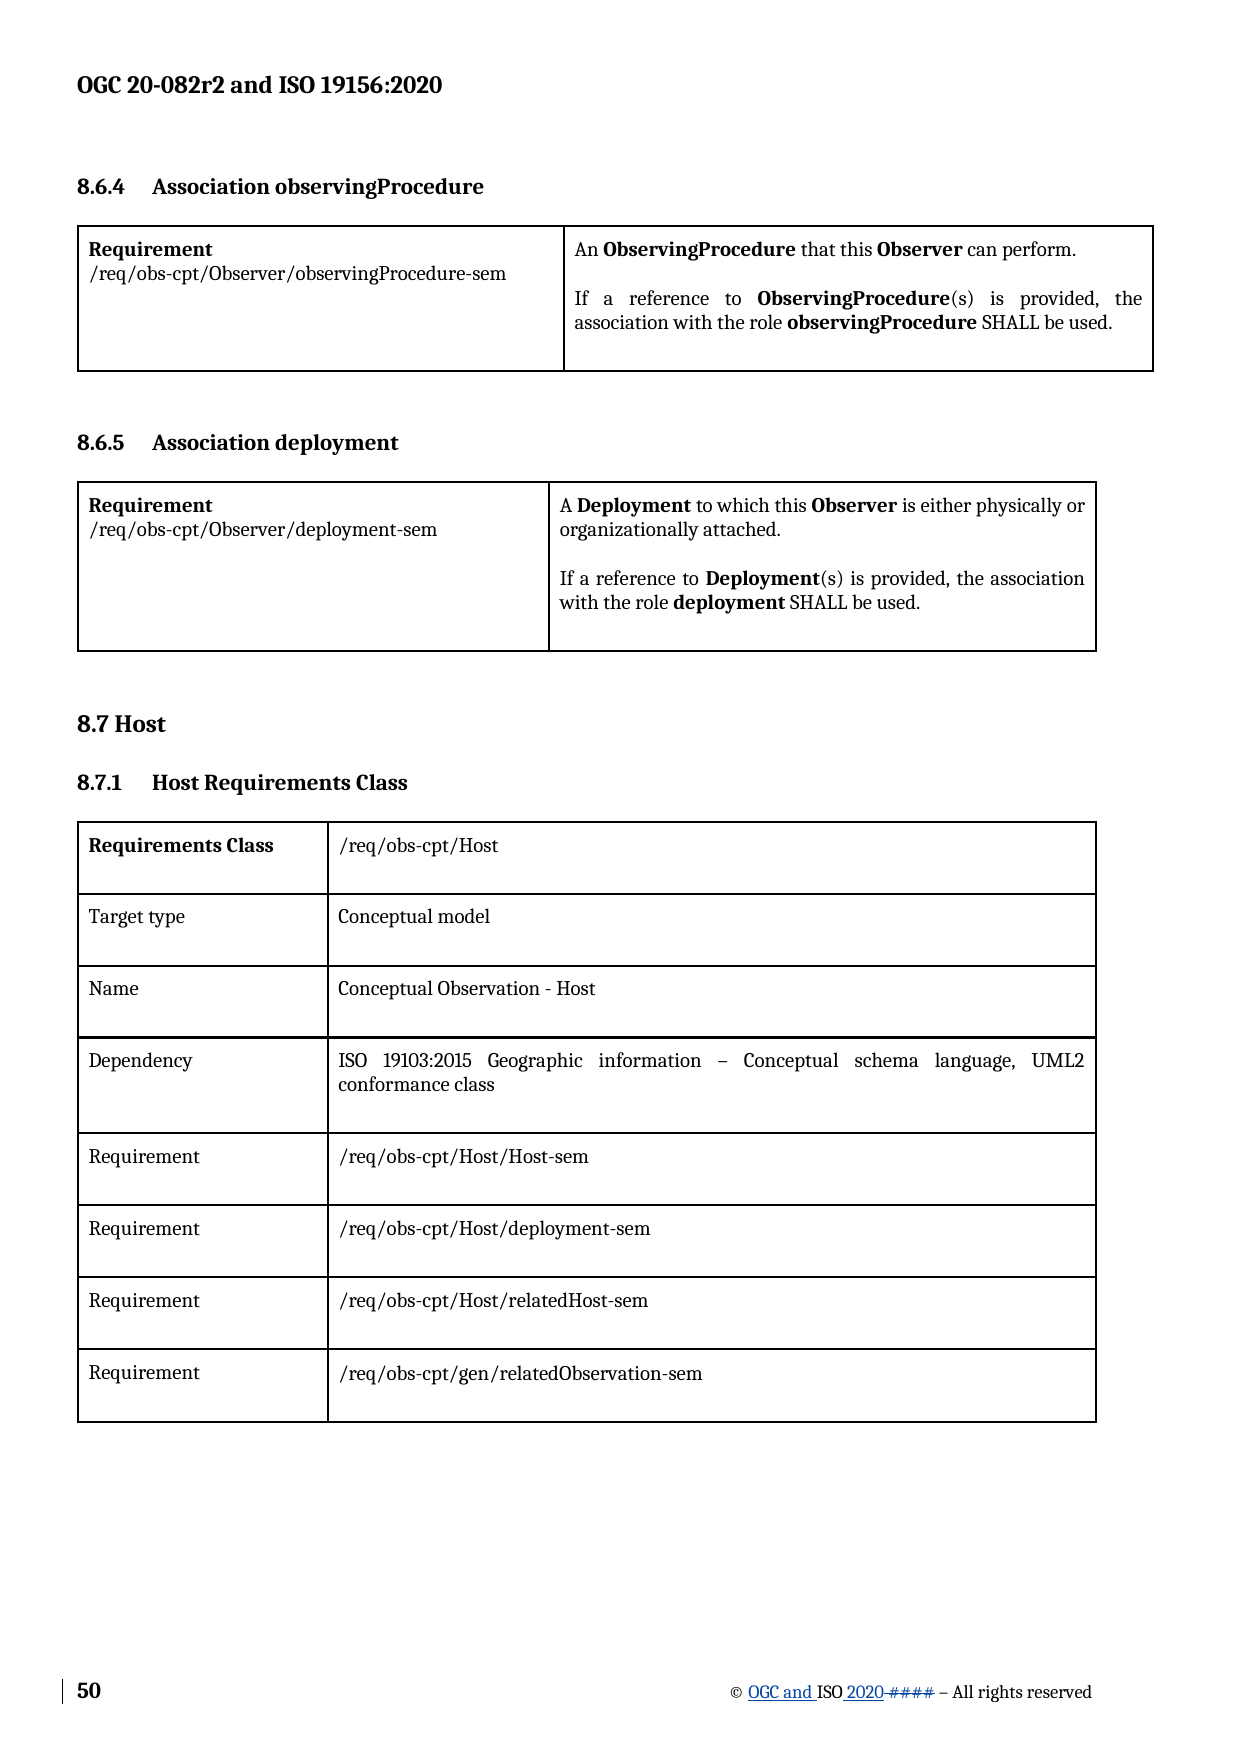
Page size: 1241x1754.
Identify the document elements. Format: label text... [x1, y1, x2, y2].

table_header Requirement /req/obs-cpt/Observer/observingProcedure-sem [79, 227, 563, 370]
table_cell /req/obs-cpt/Host/Host-sem [329, 1134, 1095, 1204]
table_cell Dependency [79, 1039, 327, 1132]
subtitle Association observingProcedure [77, 174, 1092, 200]
table_cell Requirement [79, 1134, 327, 1204]
table_cell Target type [79, 895, 327, 964]
table_cell /req/obs-cpt/gen/relatedObservation-sem [329, 1350, 1095, 1421]
table_cell Name [79, 967, 327, 1036]
table_cell Conceptual Observation - Host [329, 967, 1095, 1036]
table_header Requirement /req/obs-cpt/Observer/deployment-sem [79, 483, 548, 650]
table_cell Conceptual model [329, 895, 1095, 964]
table_header An ObservingProcedure that this Observer can perform. If a reference to ObservingProcedure(s) is provided, the association with the role observingProcedure SHALL be used. [565, 227, 1152, 370]
table_header Requirements Class [79, 823, 327, 893]
table_cell Requirement [79, 1350, 327, 1421]
table_cell /req/obs-cpt/Host/relatedHost-sem [329, 1278, 1095, 1348]
table_header A Deployment to which this Observer is either physically or organizationally attached. If a reference to Deployment(s) is provided, the association with the role deployment SHALL be used. [550, 483, 1095, 650]
table_cell /req/obs-cpt/Host/deployment-sem [329, 1206, 1095, 1276]
table_cell Requirement [79, 1206, 327, 1276]
subtitle Association deployment [77, 430, 1092, 456]
subtitle Host [77, 709, 1092, 738]
table_cell ISO 19103:2015 Geographic information – Conceptual schema language, UML2 conformance class [329, 1039, 1095, 1132]
table_header /req/obs-cpt/Host [329, 823, 1095, 893]
table_cell Requirement [79, 1278, 327, 1348]
subtitle Host Requirements Class [77, 769, 1092, 796]
